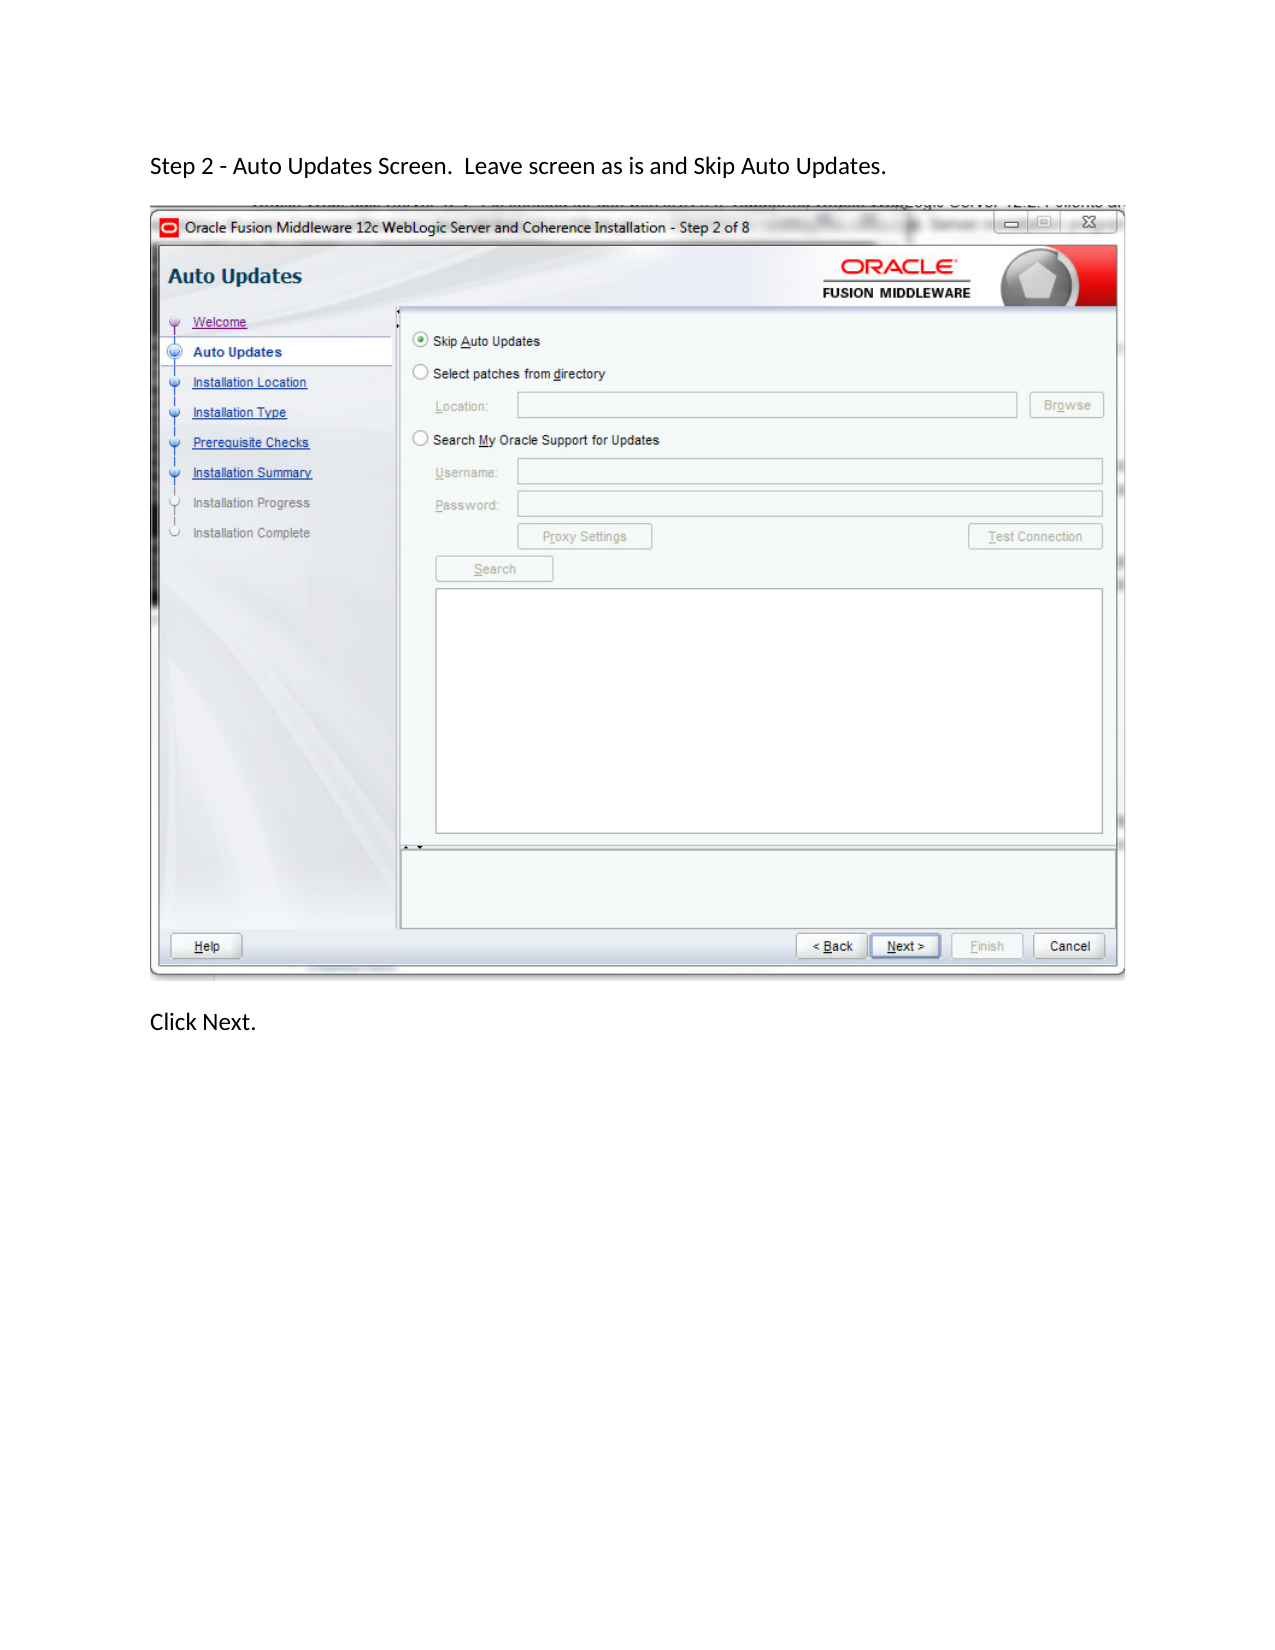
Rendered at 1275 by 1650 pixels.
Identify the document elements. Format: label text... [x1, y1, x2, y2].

text Step 2 - Auto Updates Screen. Leave screen as is and Skip Auto Updates. [150, 150, 1125, 181]
text Click Next. [150, 1006, 1125, 1037]
picture [150, 205, 1125, 981]
